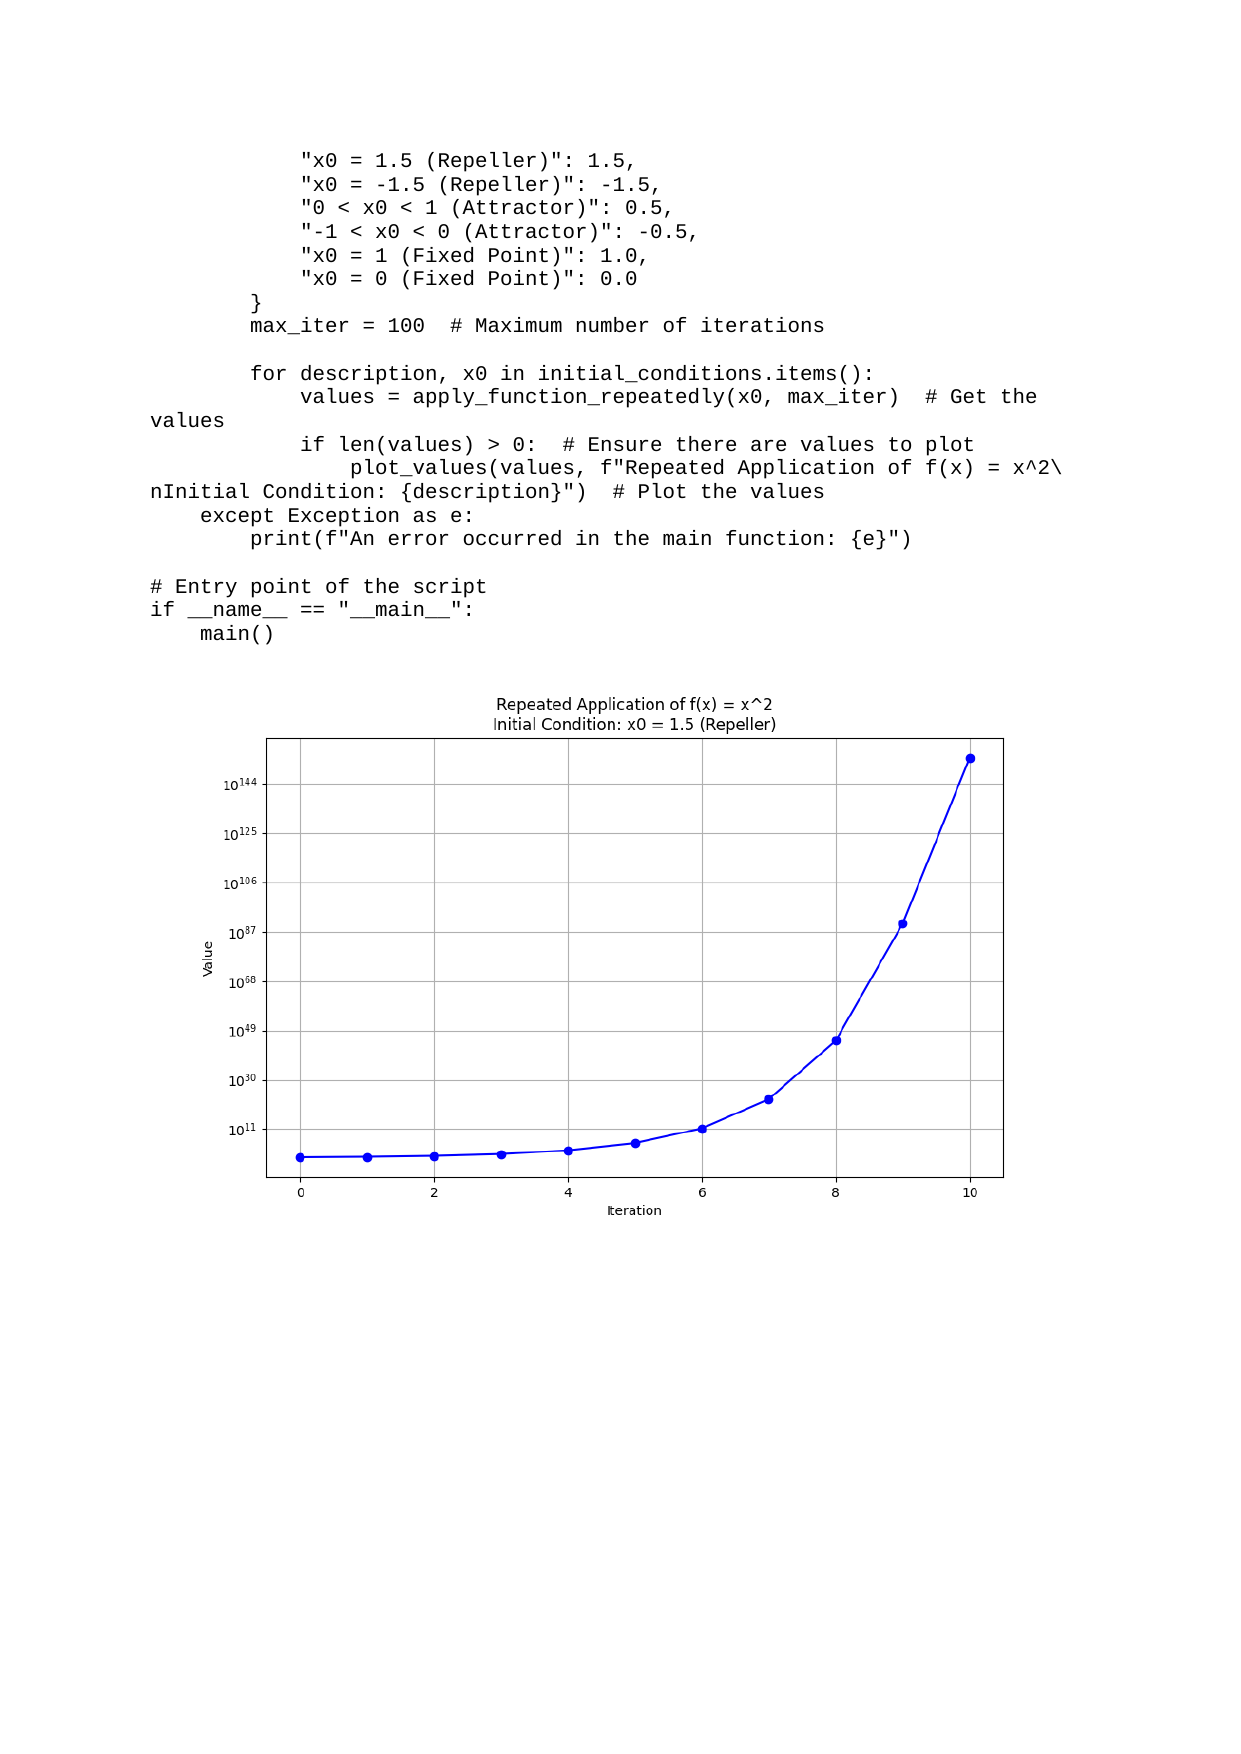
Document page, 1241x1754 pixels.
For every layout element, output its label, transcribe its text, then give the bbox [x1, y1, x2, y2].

text "x0 = -1.5 (Repeller)": -1.5, [150, 174, 1090, 197]
text # Entry point of the script [150, 576, 1090, 599]
text if len(values) > 0: # Ensure there are values to plot [150, 434, 1090, 457]
text "-1 < x0 < 0 (Attractor)": -0.5, [150, 221, 1090, 244]
text "x0 = 1.5 (Repeller)": 1.5, [150, 150, 1090, 174]
text if __name__ == "__main__": [150, 599, 1090, 623]
text max_iter = 100 # Maximum number of iterations [150, 316, 1090, 339]
text for description, x0 in initial_conditions.items(): [150, 363, 1090, 386]
text main() [150, 623, 1090, 647]
text plot_values(values, f"Repeated Application of f(x) = x^2\nInitial Condition: {description}") # Plot the values [150, 457, 1090, 505]
text "x0 = 1 (Fixed Point)": 1.0, [150, 244, 1090, 268]
text except Exception as e: [150, 505, 1090, 528]
text "x0 = 0 (Fixed Point)": 0.0 [150, 268, 1090, 292]
text print(f"An error occurred in the main function: {e}") [150, 528, 1090, 552]
picture [150, 670, 1091, 1229]
text values = apply_function_repeatedly(x0, max_iter) # Get the values [150, 386, 1090, 434]
text "0 < x0 < 1 (Attractor)": 0.5, [150, 197, 1090, 221]
text } [150, 292, 1090, 316]
